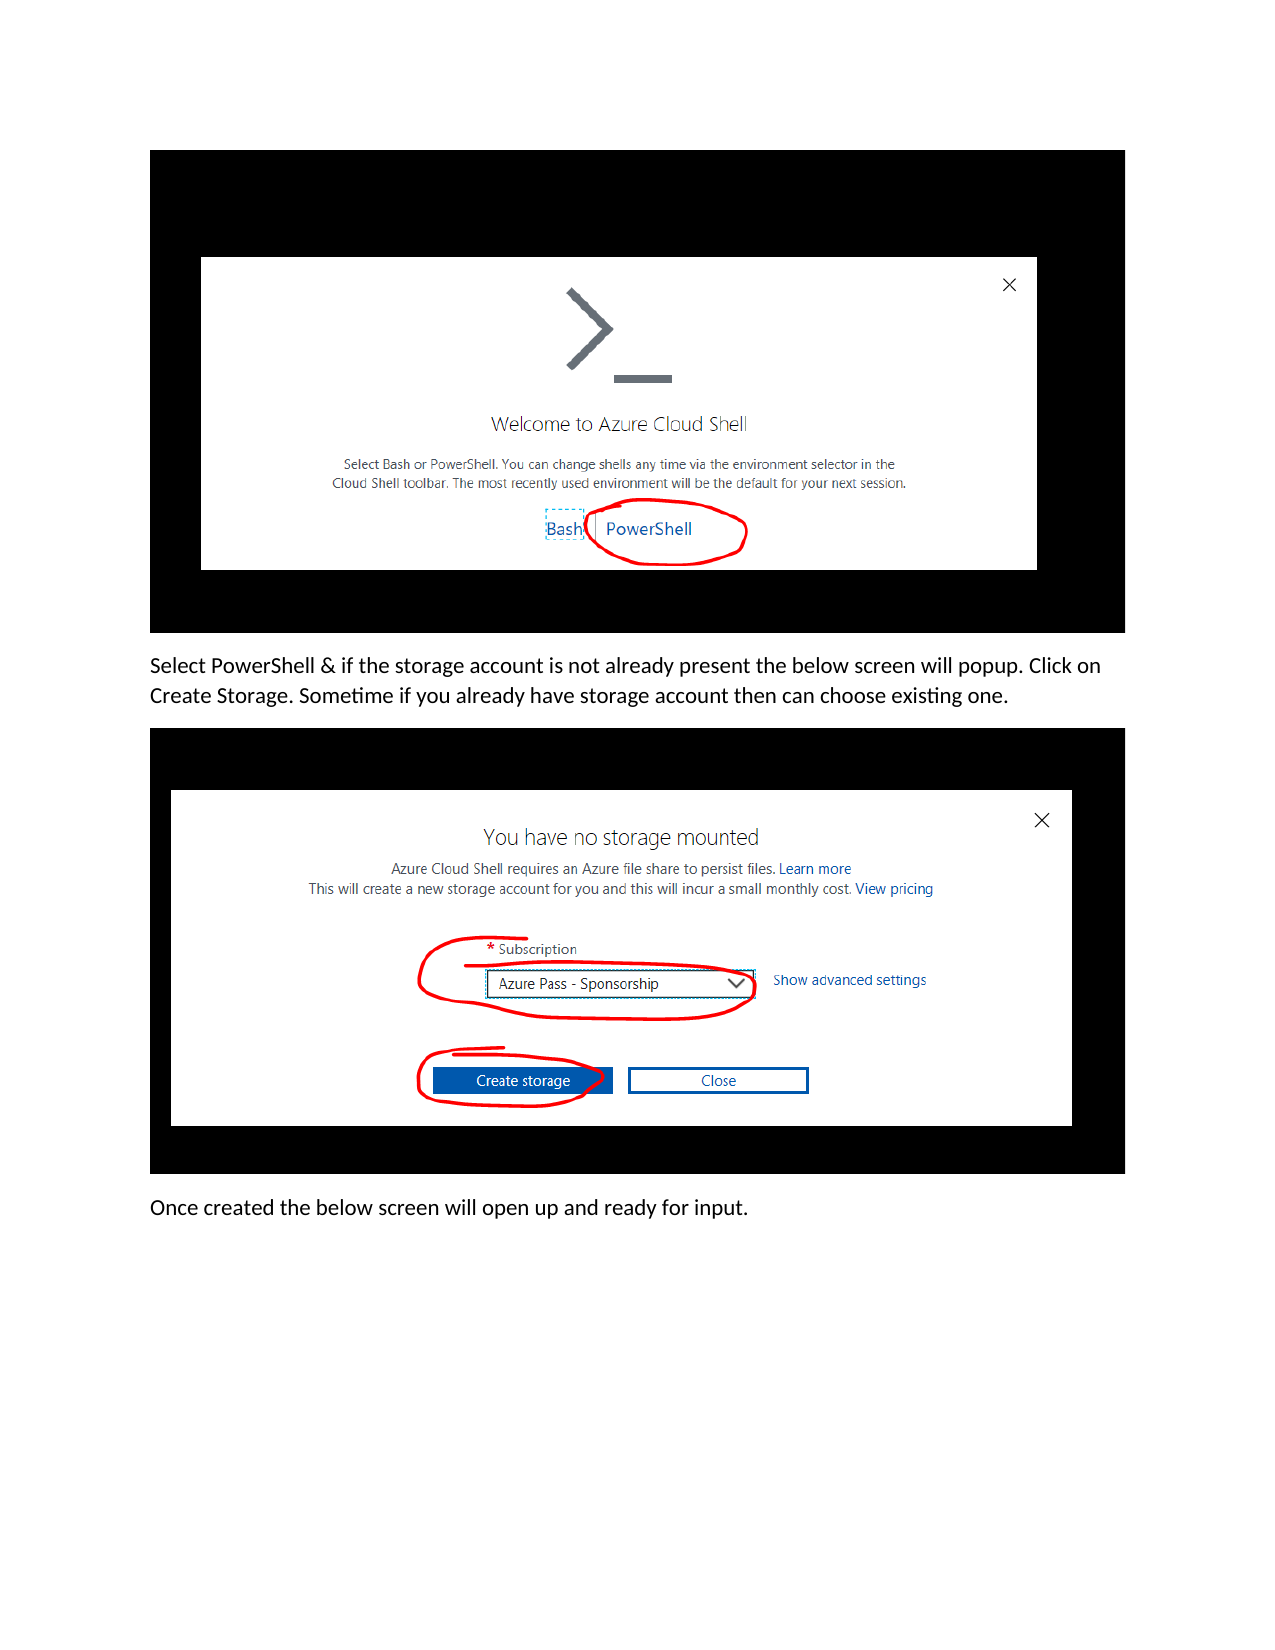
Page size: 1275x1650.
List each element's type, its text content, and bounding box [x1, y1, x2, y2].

picture [150, 728, 1125, 1174]
picture [150, 150, 1125, 633]
text Select PowerShell & if the storage account is not already present the below screen will popup. Click on Create Storage. Sometime if you already have storage account then can choose existing one. [150, 651, 1125, 709]
text Once created the below screen will open up and ready for input. [150, 1193, 1125, 1221]
